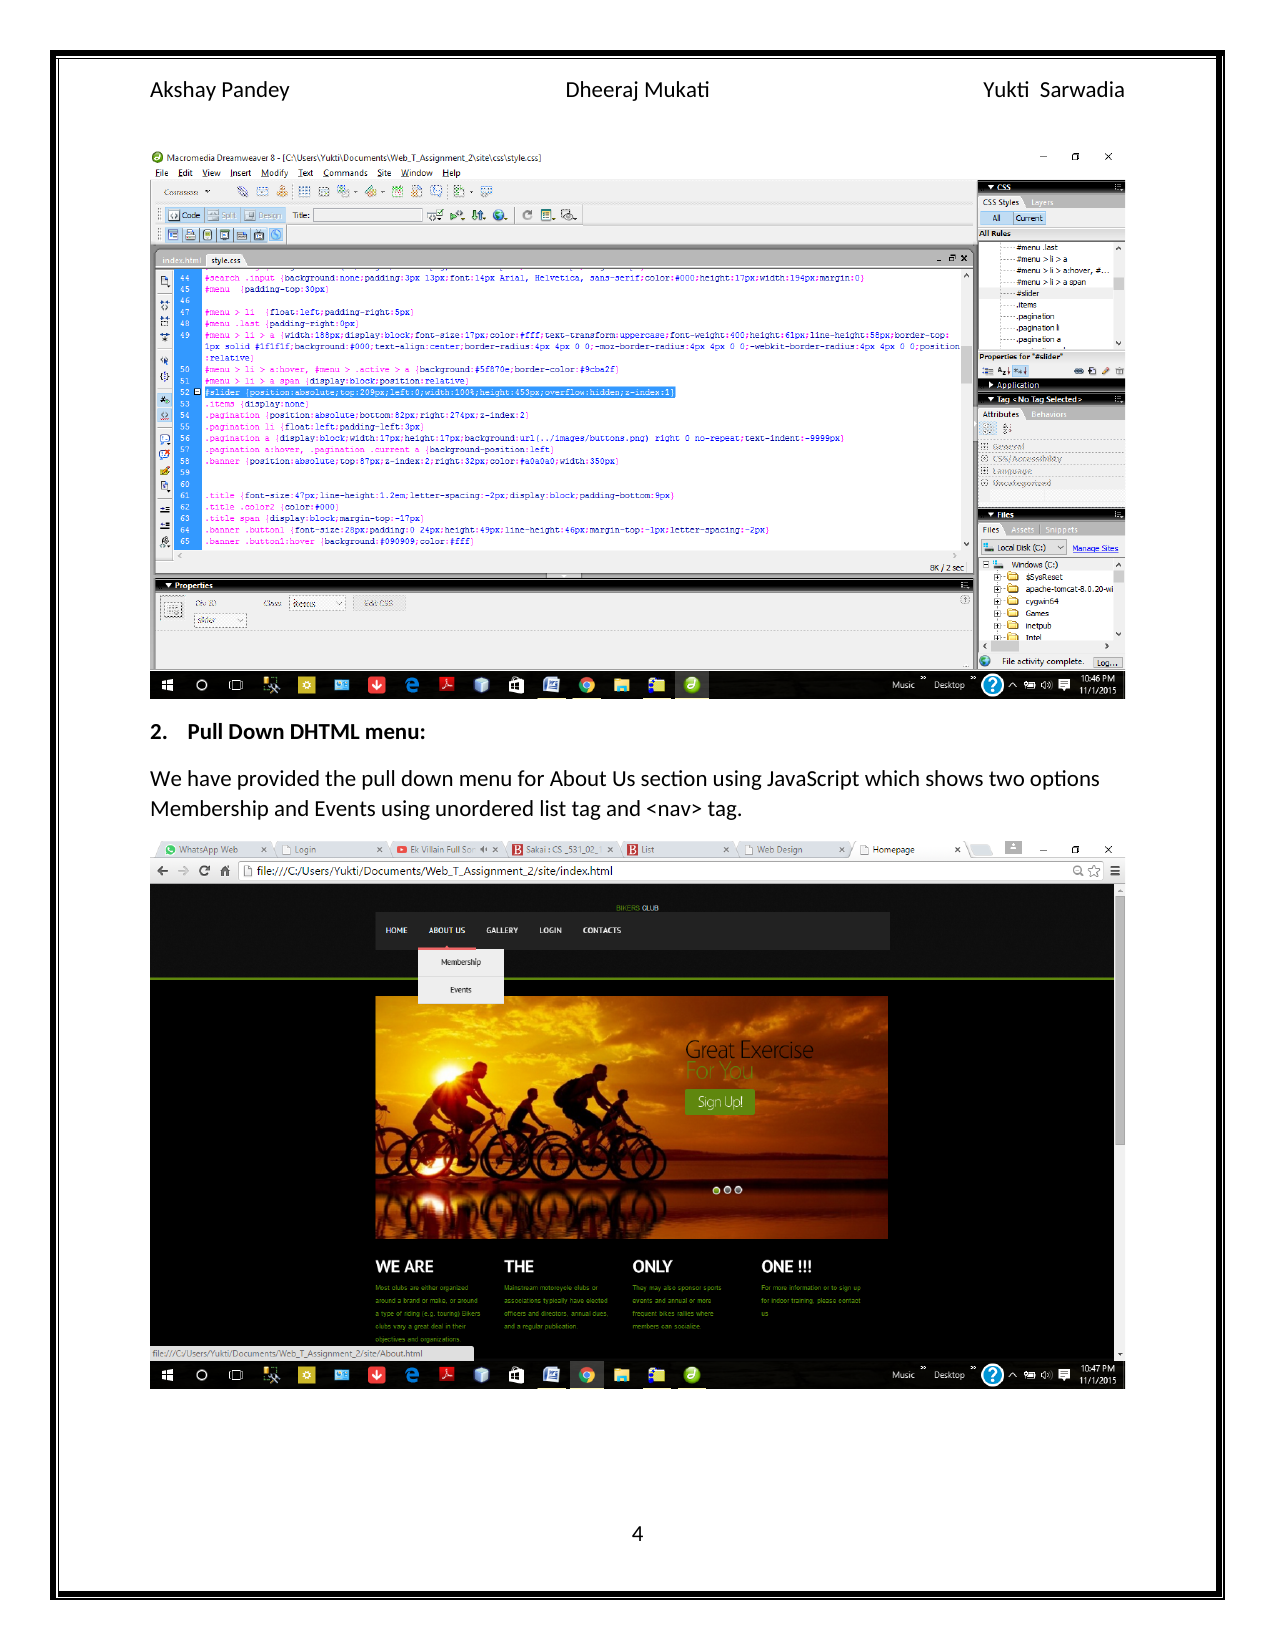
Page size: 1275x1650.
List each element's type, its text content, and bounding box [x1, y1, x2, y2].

picture [150, 841, 1125, 1389]
text We have provided the pull down menu for About Us section using JavaScript which shows two options Membership and Events using unordered list tag and <nav> tag. [150, 764, 1125, 822]
picture [150, 150, 1125, 699]
list Pull Down DHTML menu: [150, 717, 1125, 745]
